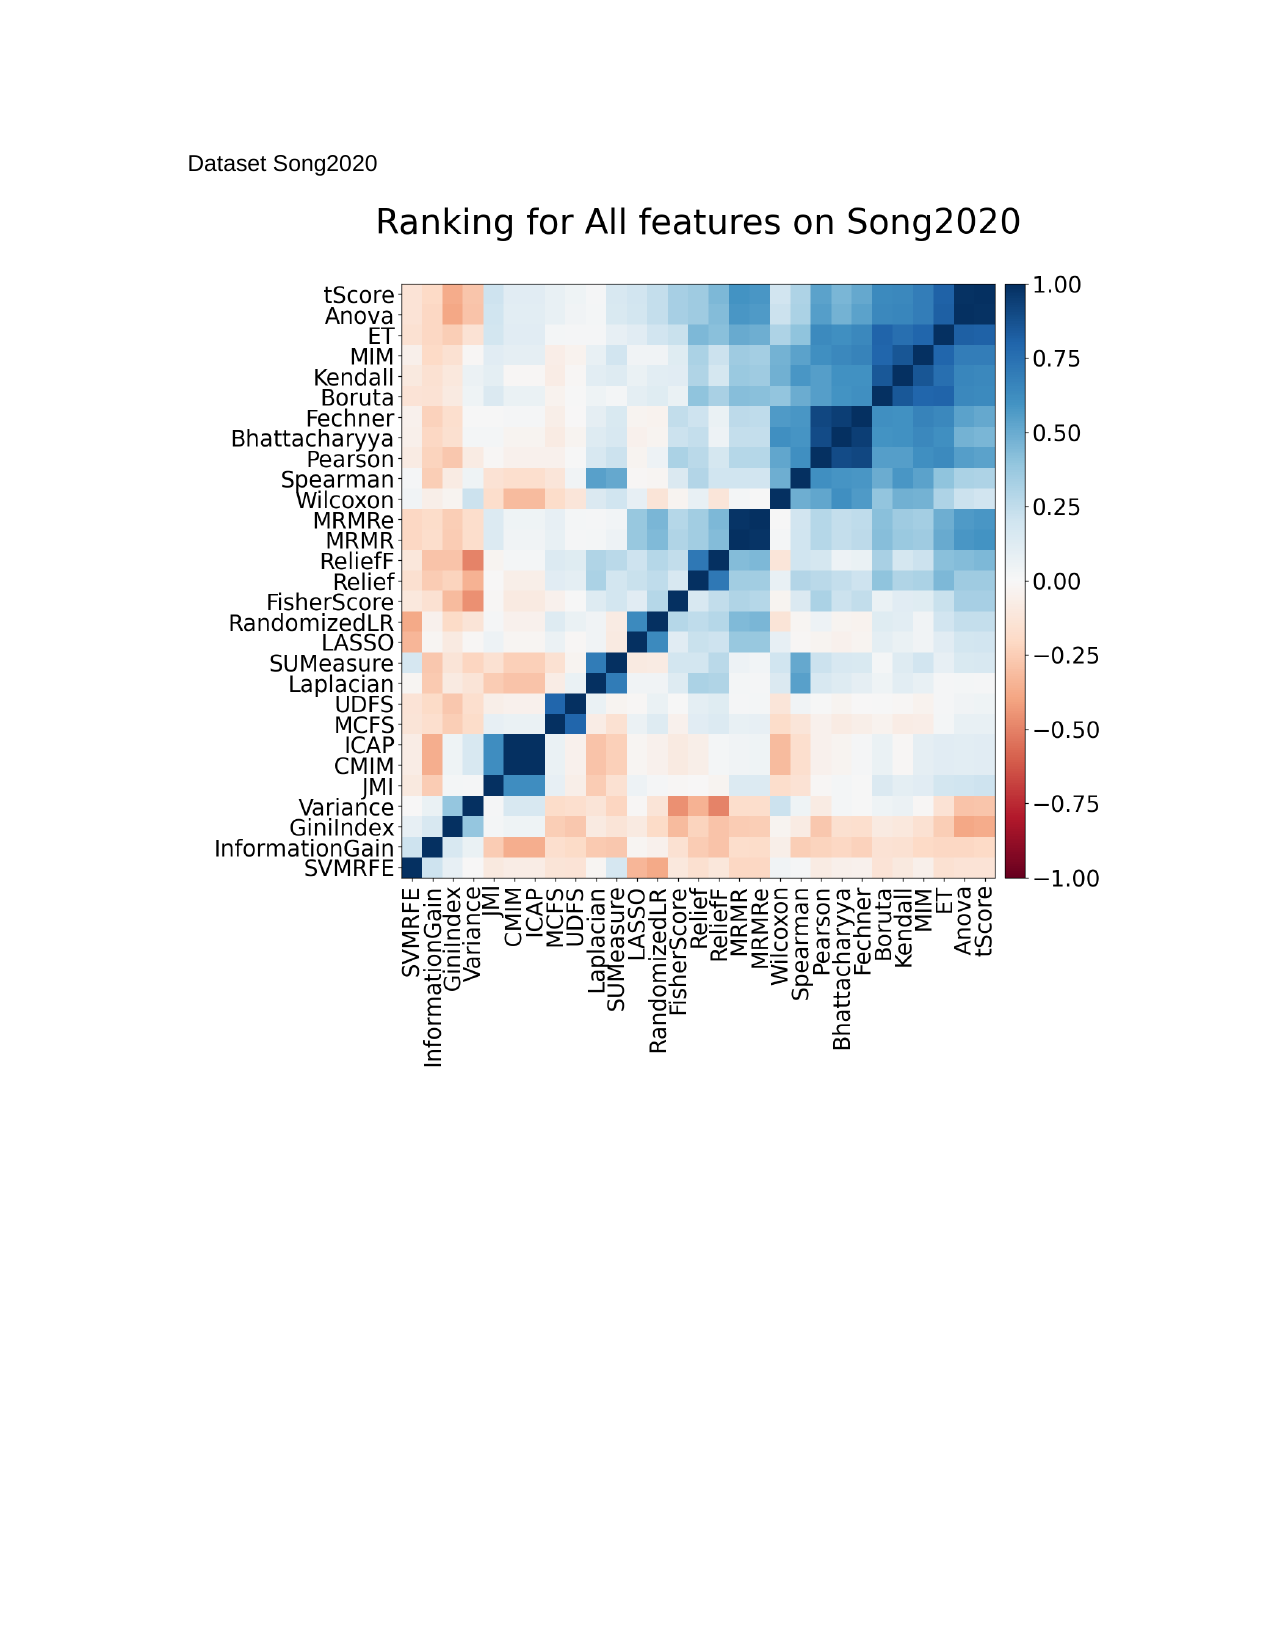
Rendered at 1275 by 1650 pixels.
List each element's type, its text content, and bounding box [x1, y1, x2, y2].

text Dataset Song2020 [187, 150, 1087, 176]
picture [206, 201, 1107, 1073]
